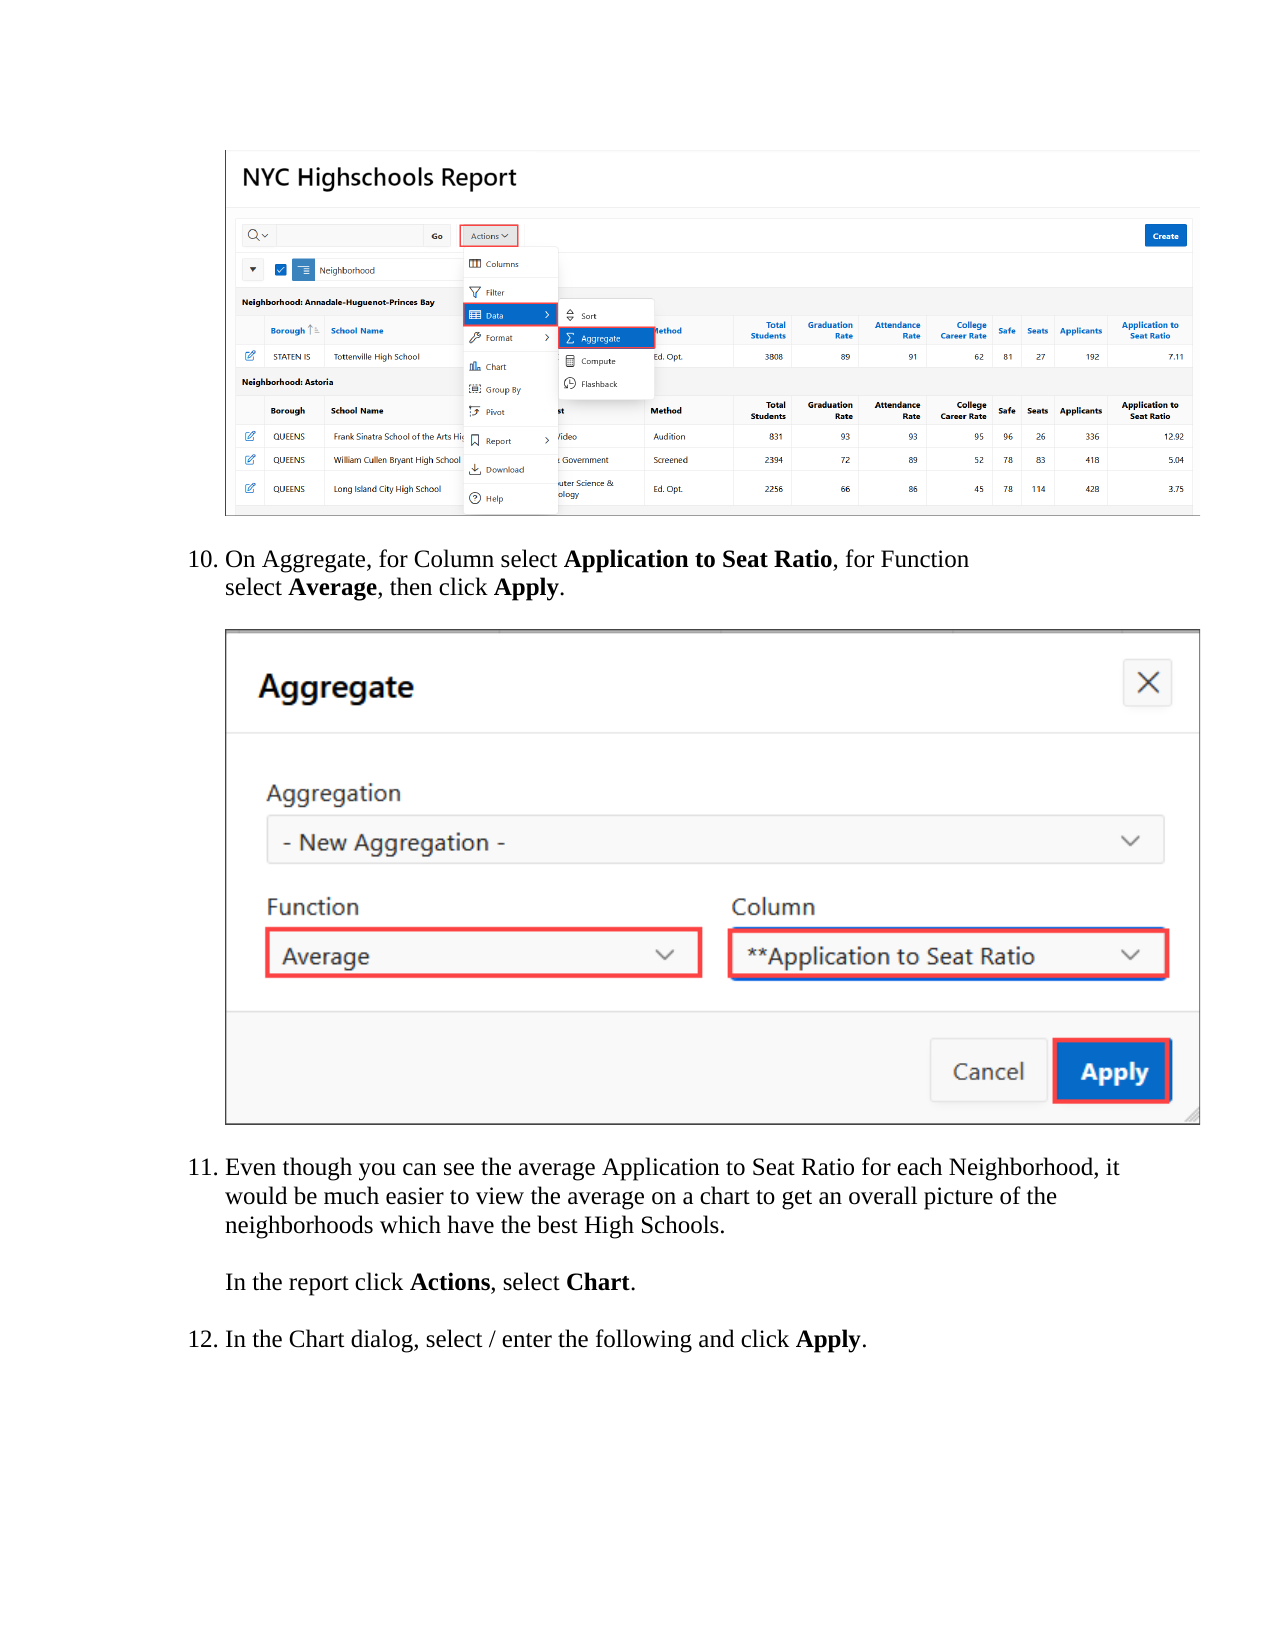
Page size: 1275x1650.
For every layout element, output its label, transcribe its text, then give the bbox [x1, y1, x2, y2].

list Even though you can see the average Application to Seat Ratio for each Neighborhood, it would be much easier to view the average on a chart to get an overall picture of the neighborhoods which have the best High Schools. [187, 1152, 1125, 1239]
list In the Chart dialog, select / enter the following and click Apply. [187, 1324, 1125, 1352]
list On Aggregate, for Column select Application to Seat Ratio, for Function select Average, then click Apply. [187, 544, 1125, 601]
picture [225, 150, 1200, 516]
text In the report click Actions, select Chart. [225, 1267, 1125, 1296]
picture [225, 629, 1200, 1125]
